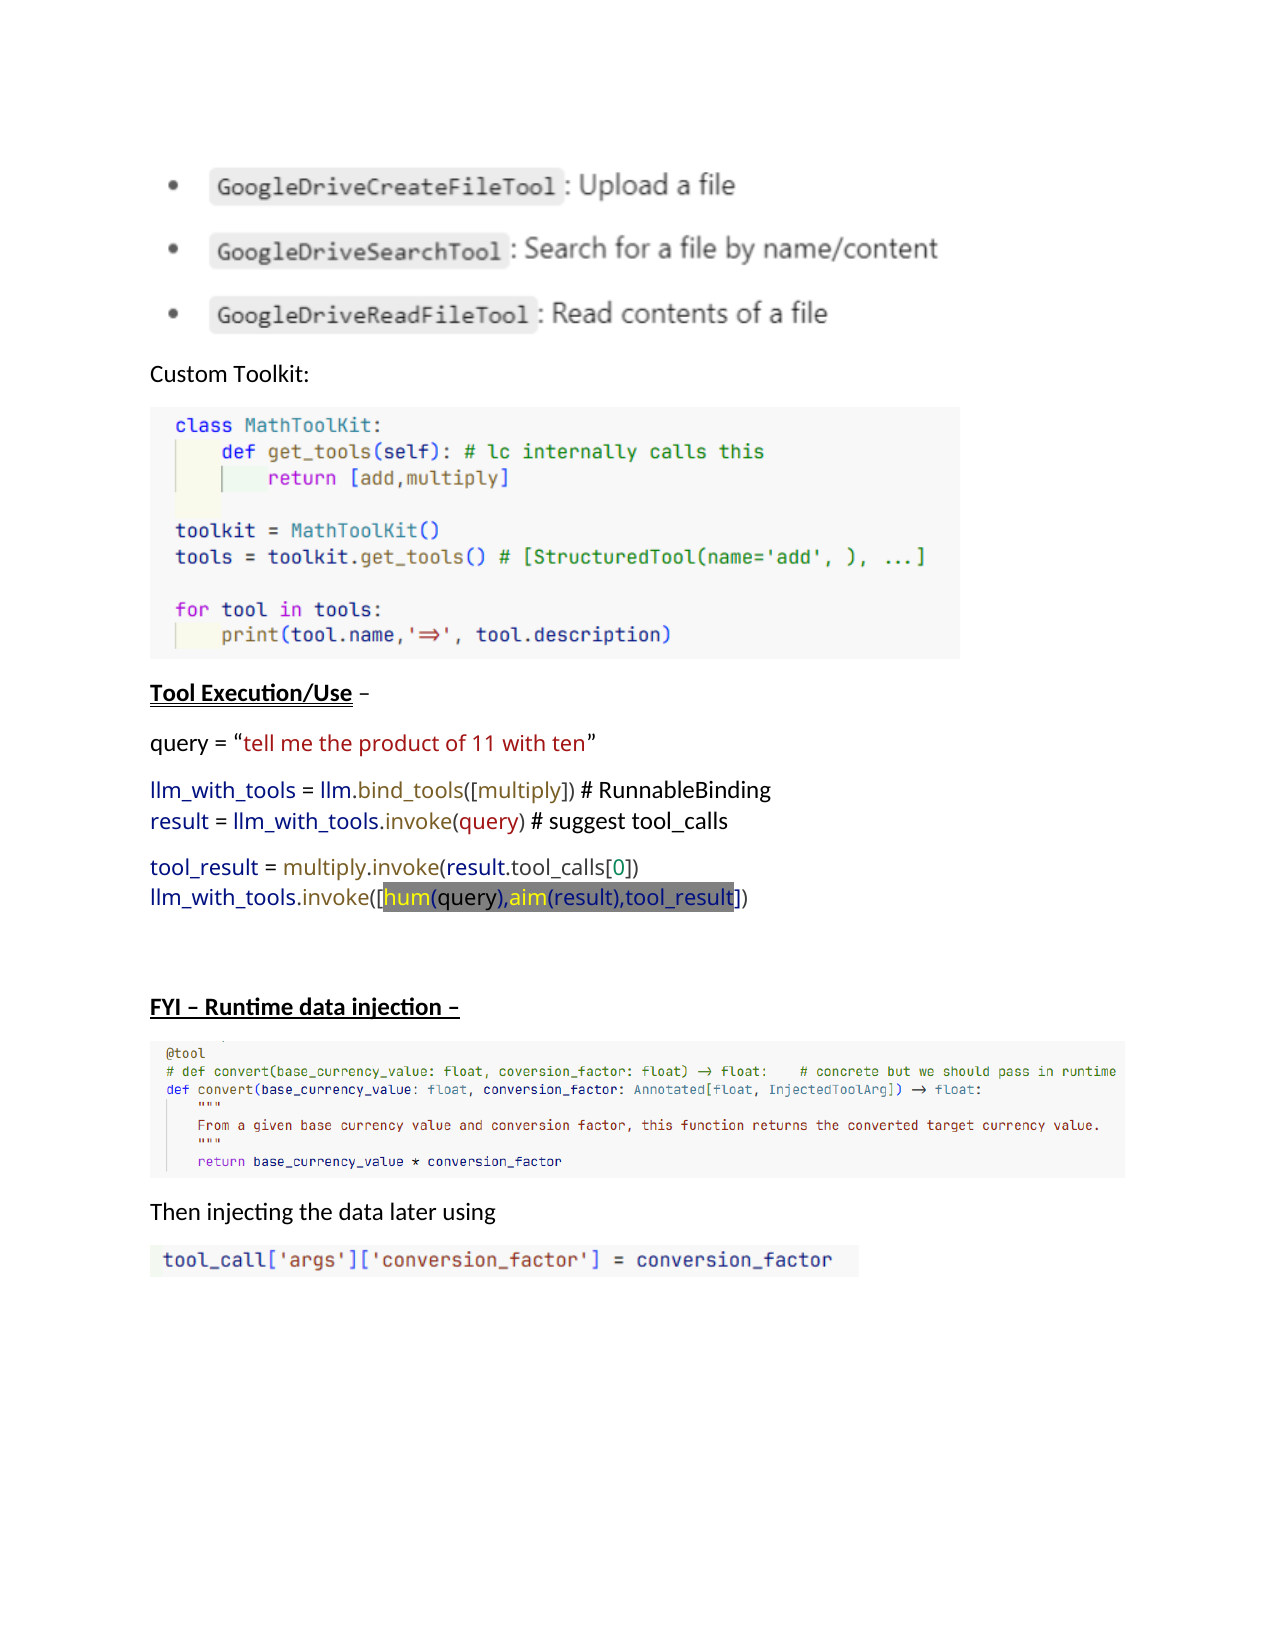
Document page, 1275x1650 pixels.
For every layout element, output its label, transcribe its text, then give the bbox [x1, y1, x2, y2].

text llm_with_tools = llm.bind_tools([multiply]) # RunnableBinding [150, 774, 1125, 805]
text llm_with_tools.invoke([hum(query),aim(result),tool_result]) [734, 882, 1125, 912]
picture [150, 150, 961, 339]
picture [150, 1041, 1125, 1178]
text FYI – Runtime data injection – [150, 991, 1125, 1022]
text tool_result = multiply.invoke(result.tool_calls[0]) [150, 852, 1125, 882]
text llm_with_tools.invoke([hum(query),aim(result),tool_result]) [150, 882, 383, 912]
text Then injecting the data later using [150, 1196, 1125, 1227]
picture [150, 407, 961, 659]
text result = llm_with_tools.invoke(query) # suggest tool_calls [150, 805, 1125, 836]
text query = “tell me the product of 11 with ten” [150, 727, 1125, 758]
text Tool Execution/Use – [150, 678, 1125, 708]
picture [150, 1245, 859, 1277]
text Custom Toolkit: [150, 358, 1125, 388]
